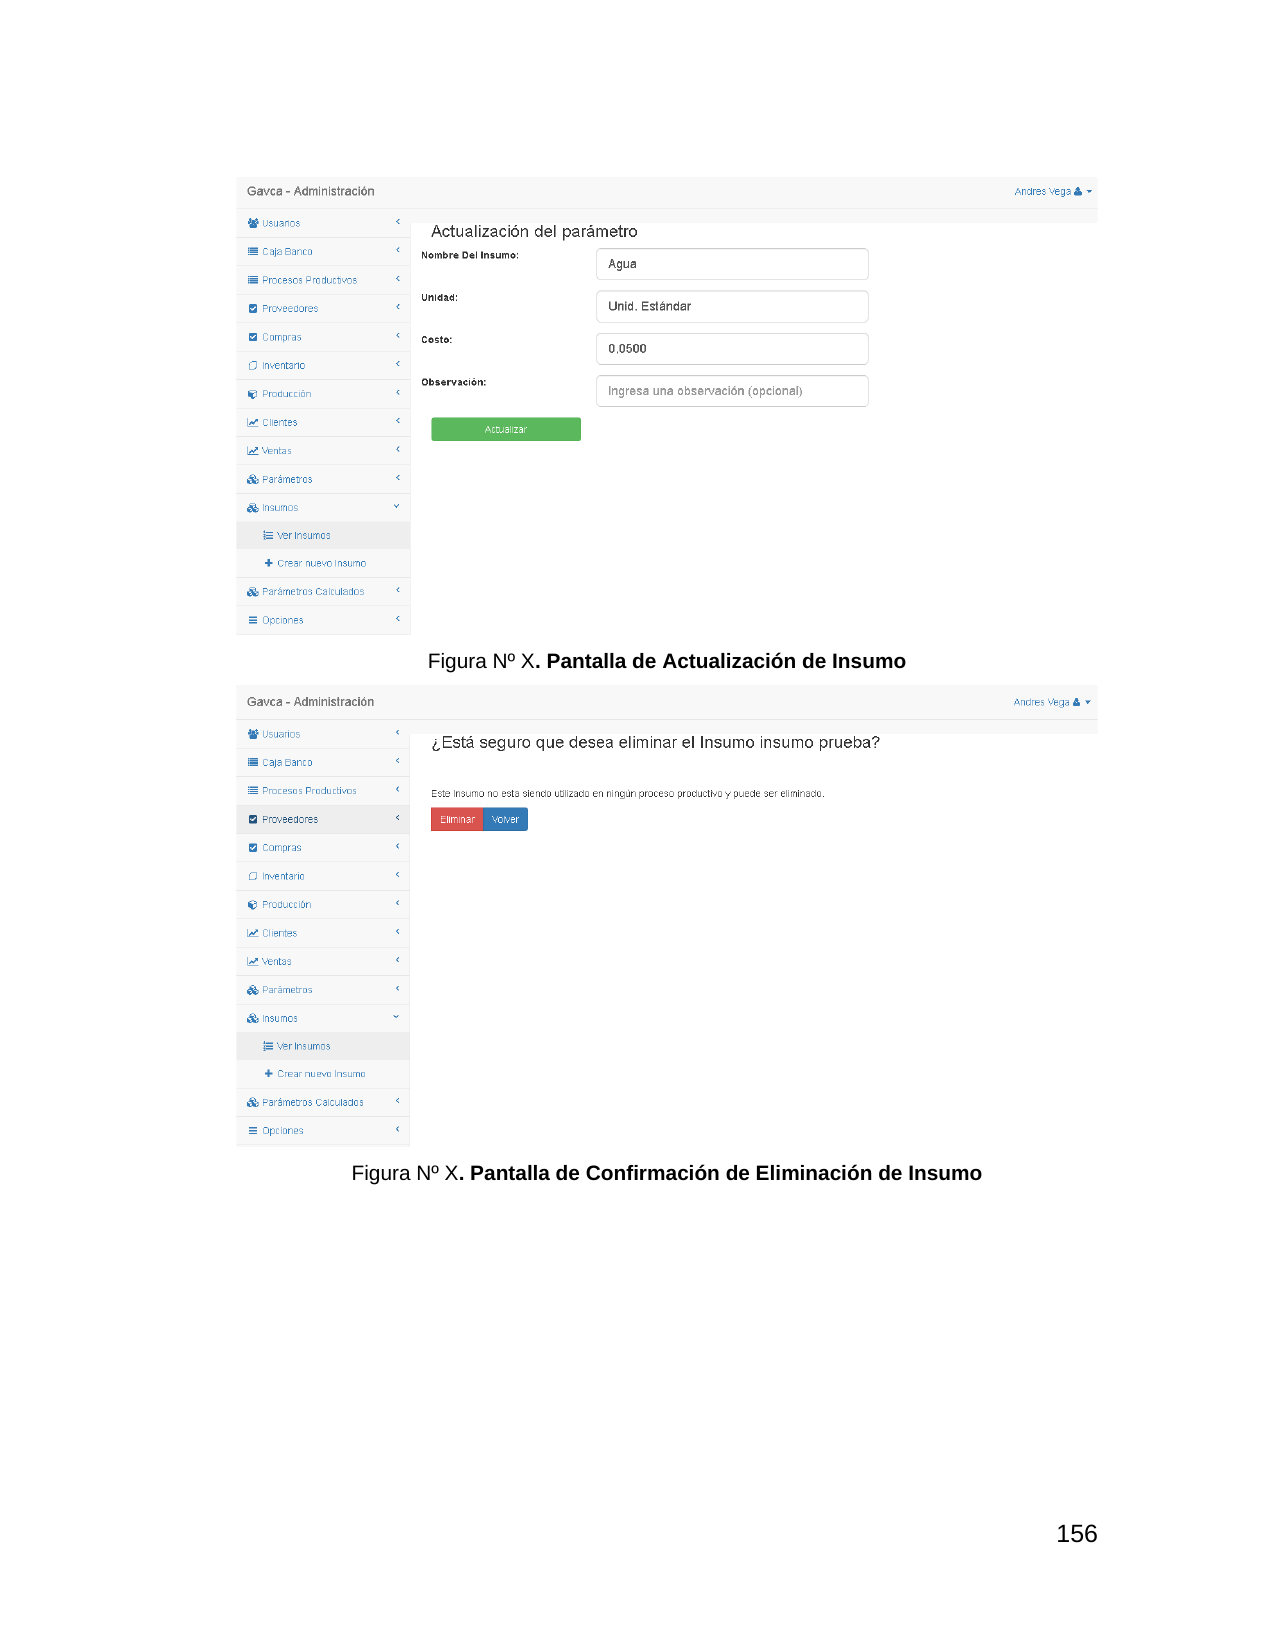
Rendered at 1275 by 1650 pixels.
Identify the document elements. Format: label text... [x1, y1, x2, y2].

picture [236, 685, 1098, 1147]
text Figura Nº X. Pantalla de Actualización de Insumo [236, 649, 1098, 673]
text Figura Nº X. Pantalla de Confirmación de Eliminación de Insumo [236, 1161, 1098, 1185]
picture [236, 177, 1098, 635]
